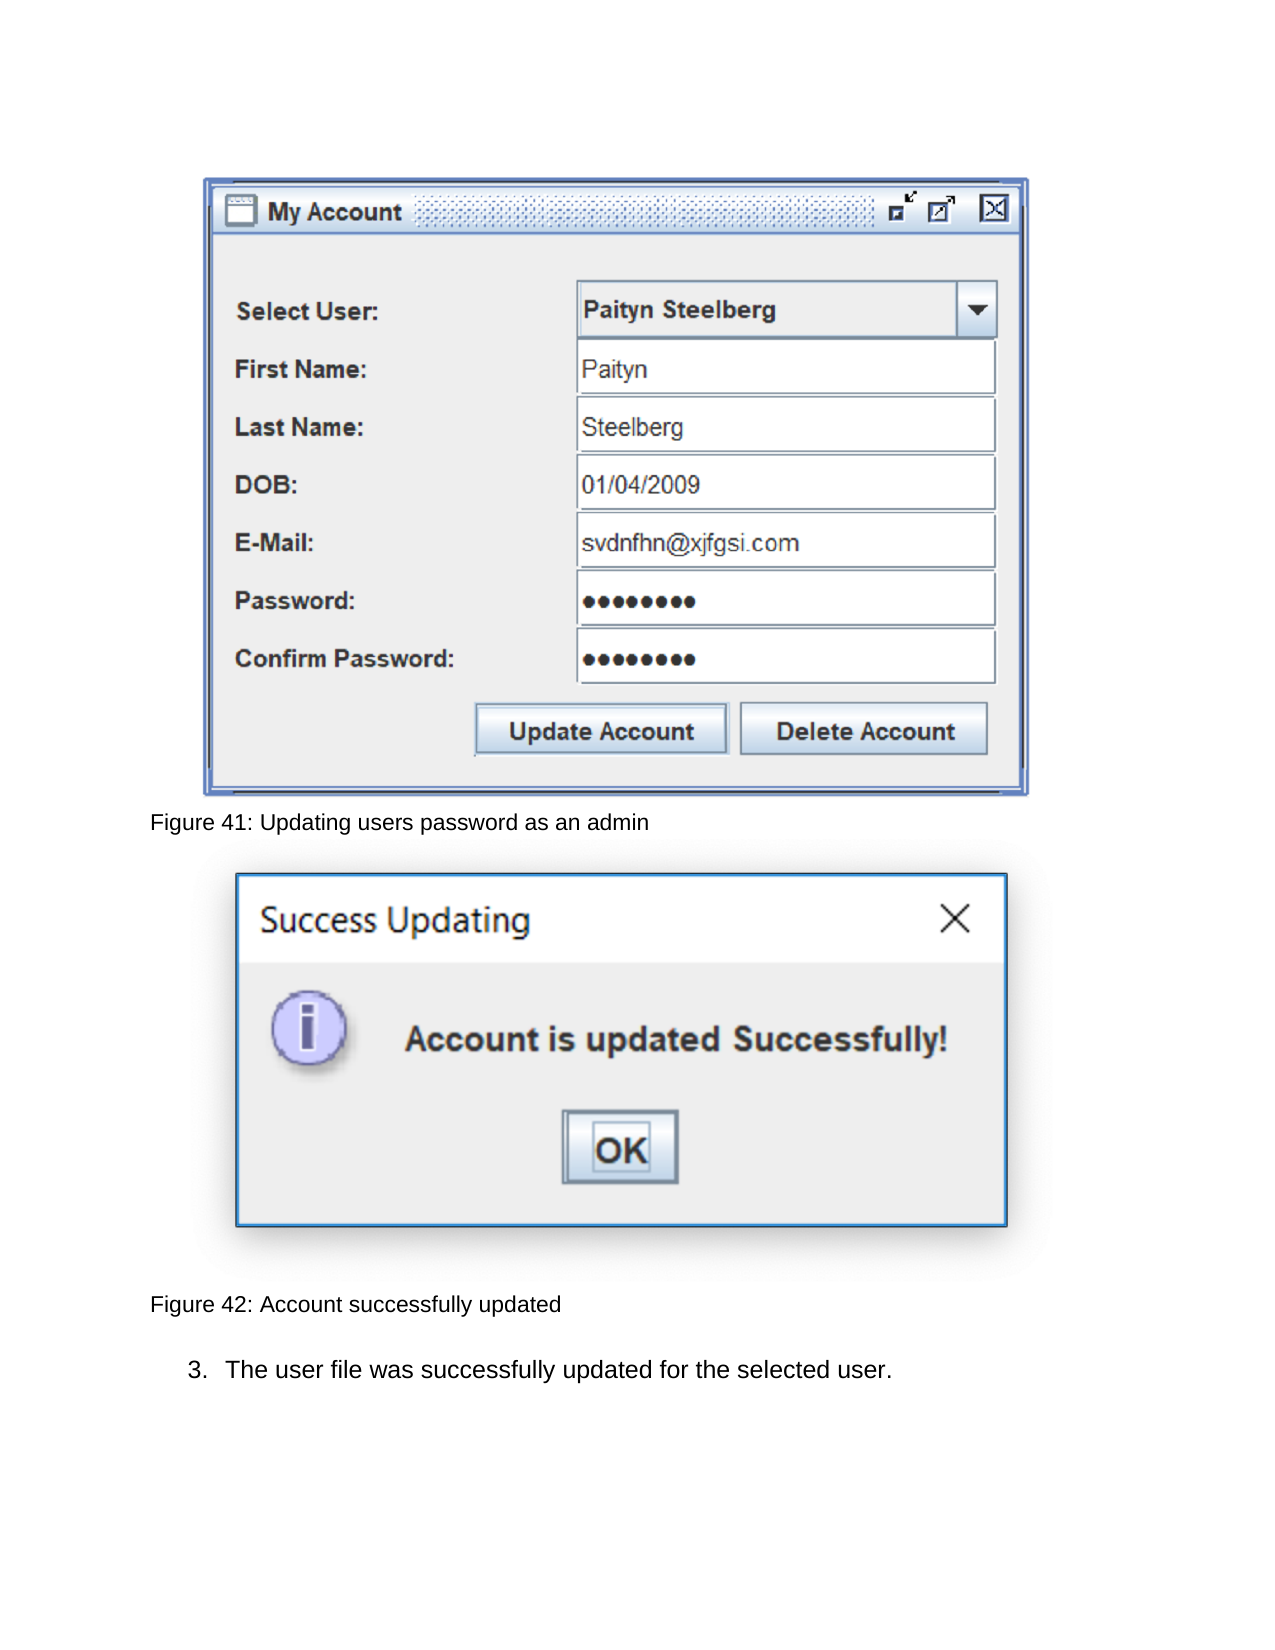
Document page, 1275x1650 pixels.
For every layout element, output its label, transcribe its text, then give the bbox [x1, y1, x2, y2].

text Figure 42: Account successfully updated [150, 1291, 1125, 1318]
text Figure 41: Updating users password as an admin [150, 809, 1125, 835]
picture [150, 150, 1125, 805]
picture [150, 839, 1125, 1287]
list The user file was successfully updated for the selected user. [187, 1354, 1125, 1383]
